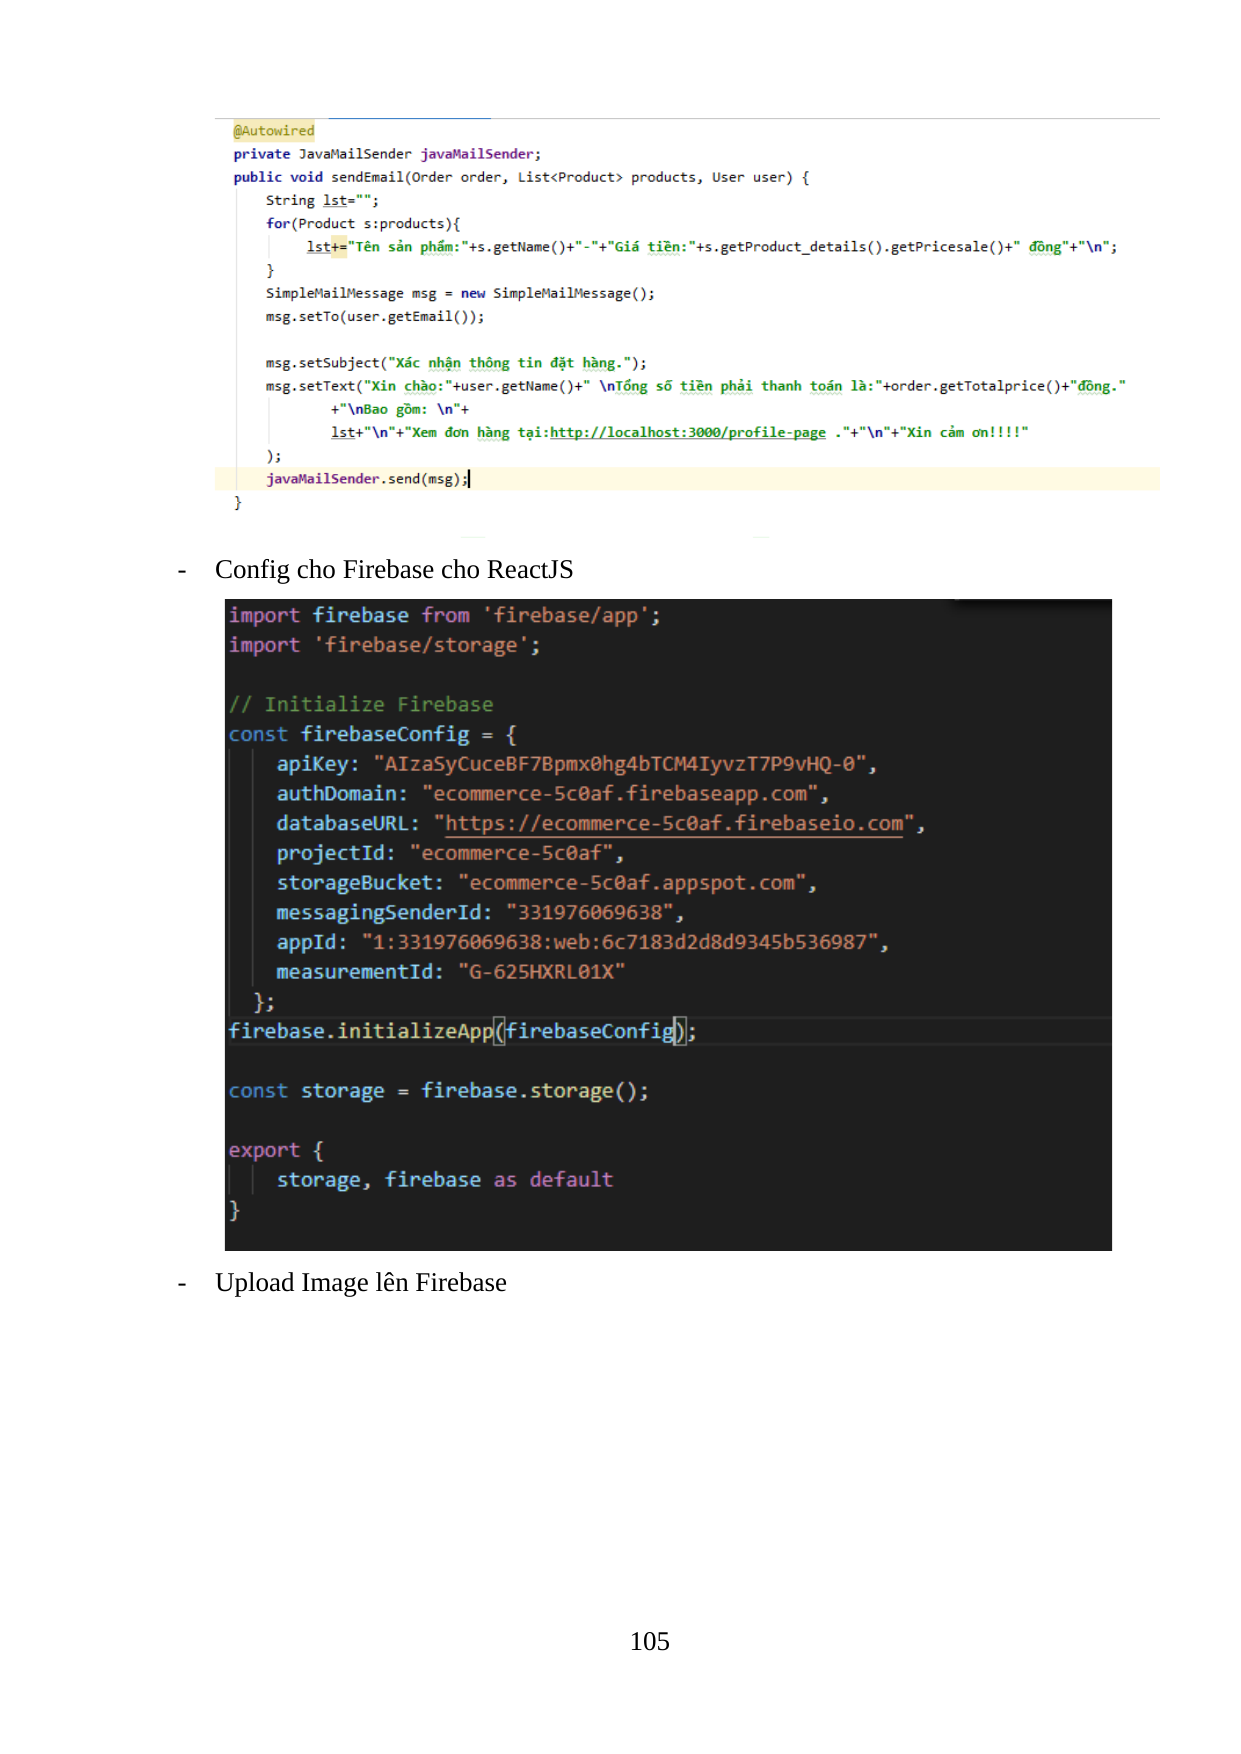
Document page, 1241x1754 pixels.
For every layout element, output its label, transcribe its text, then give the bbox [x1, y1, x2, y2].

picture [214, 118, 1160, 538]
list Config cho Firebase cho ReactJS [177, 553, 1122, 584]
picture [224, 599, 1113, 1251]
list Upload Image lên Firebase [177, 1267, 1122, 1298]
